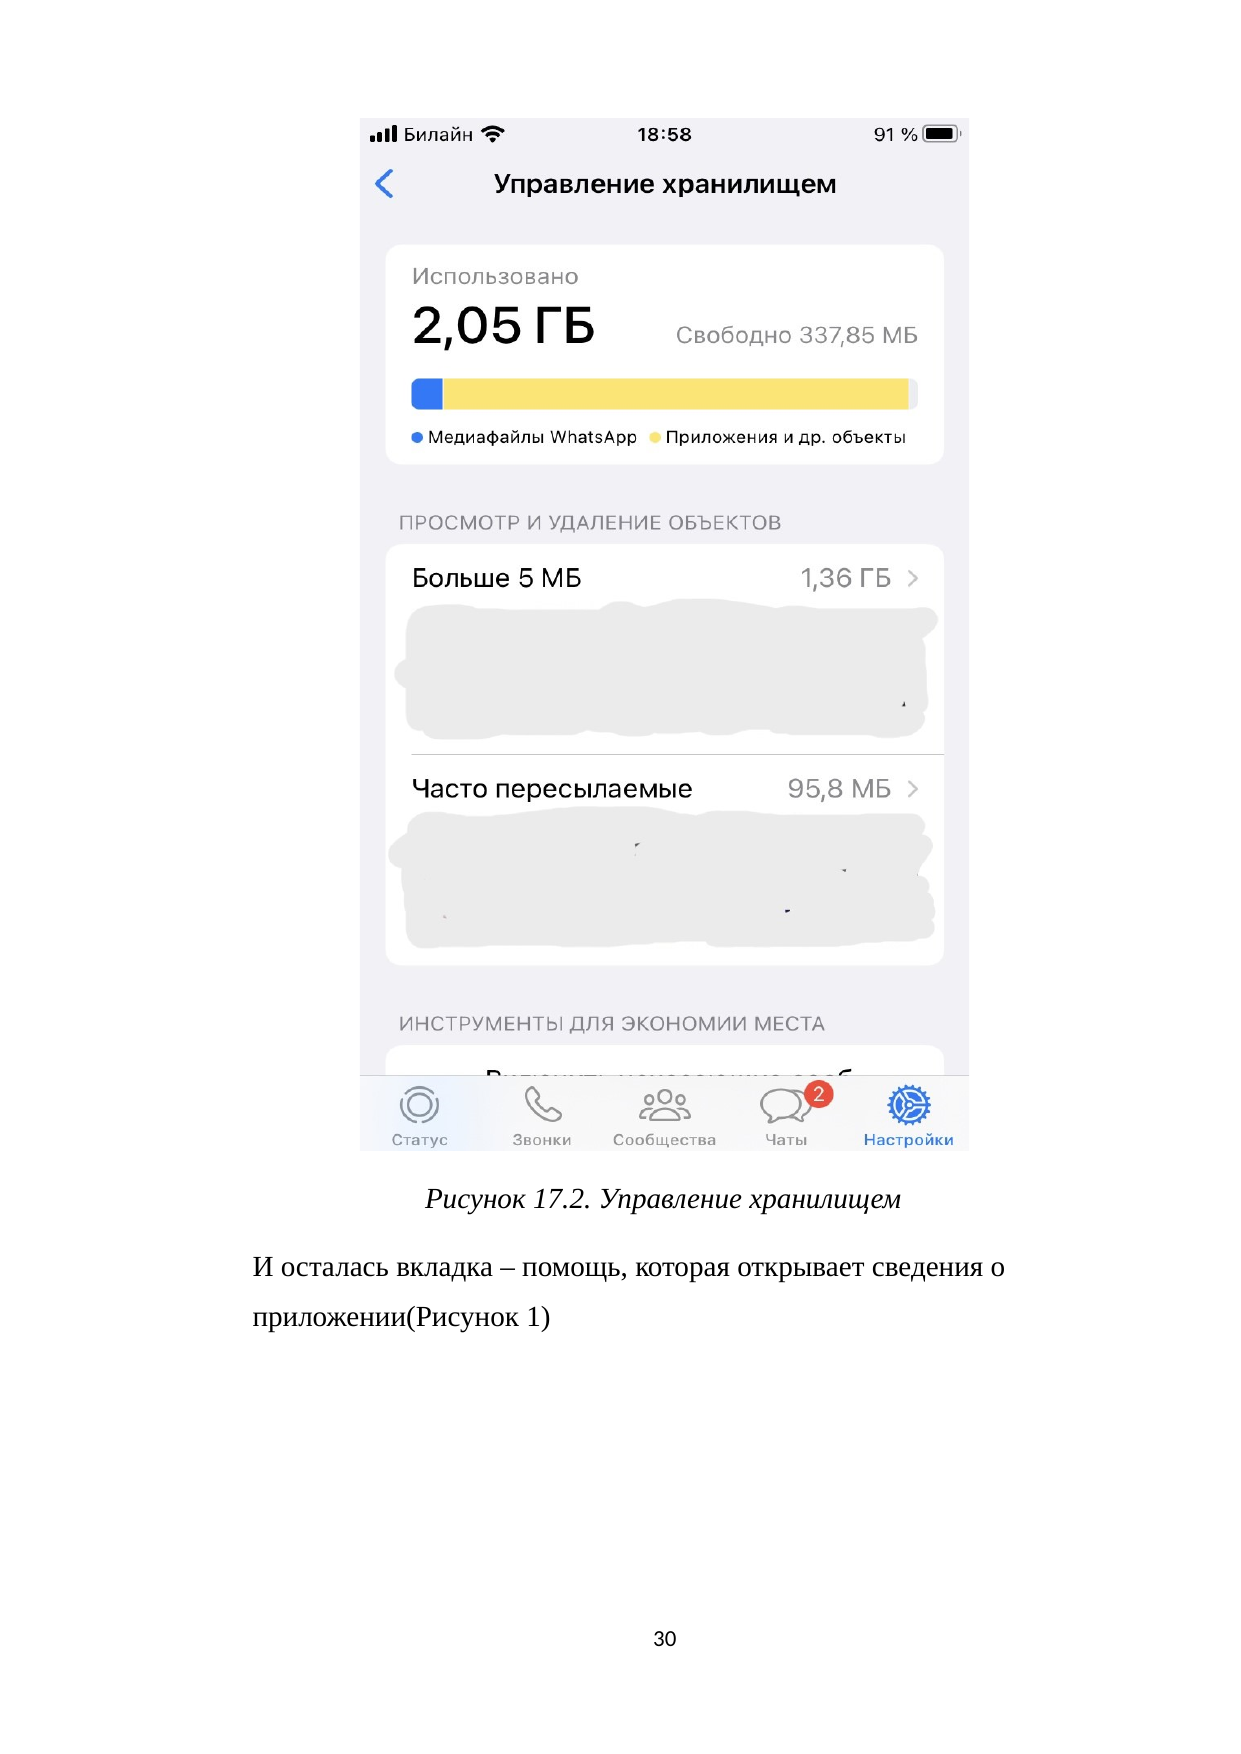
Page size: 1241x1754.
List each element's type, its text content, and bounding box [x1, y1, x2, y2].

picture [359, 118, 970, 1151]
list И осталась вкладка – помощь, которая открывает сведения о приложении(Рисунок 1) [252, 1249, 1152, 1332]
text Рисунок 17.2. Управление хранилищем [177, 1182, 1152, 1215]
